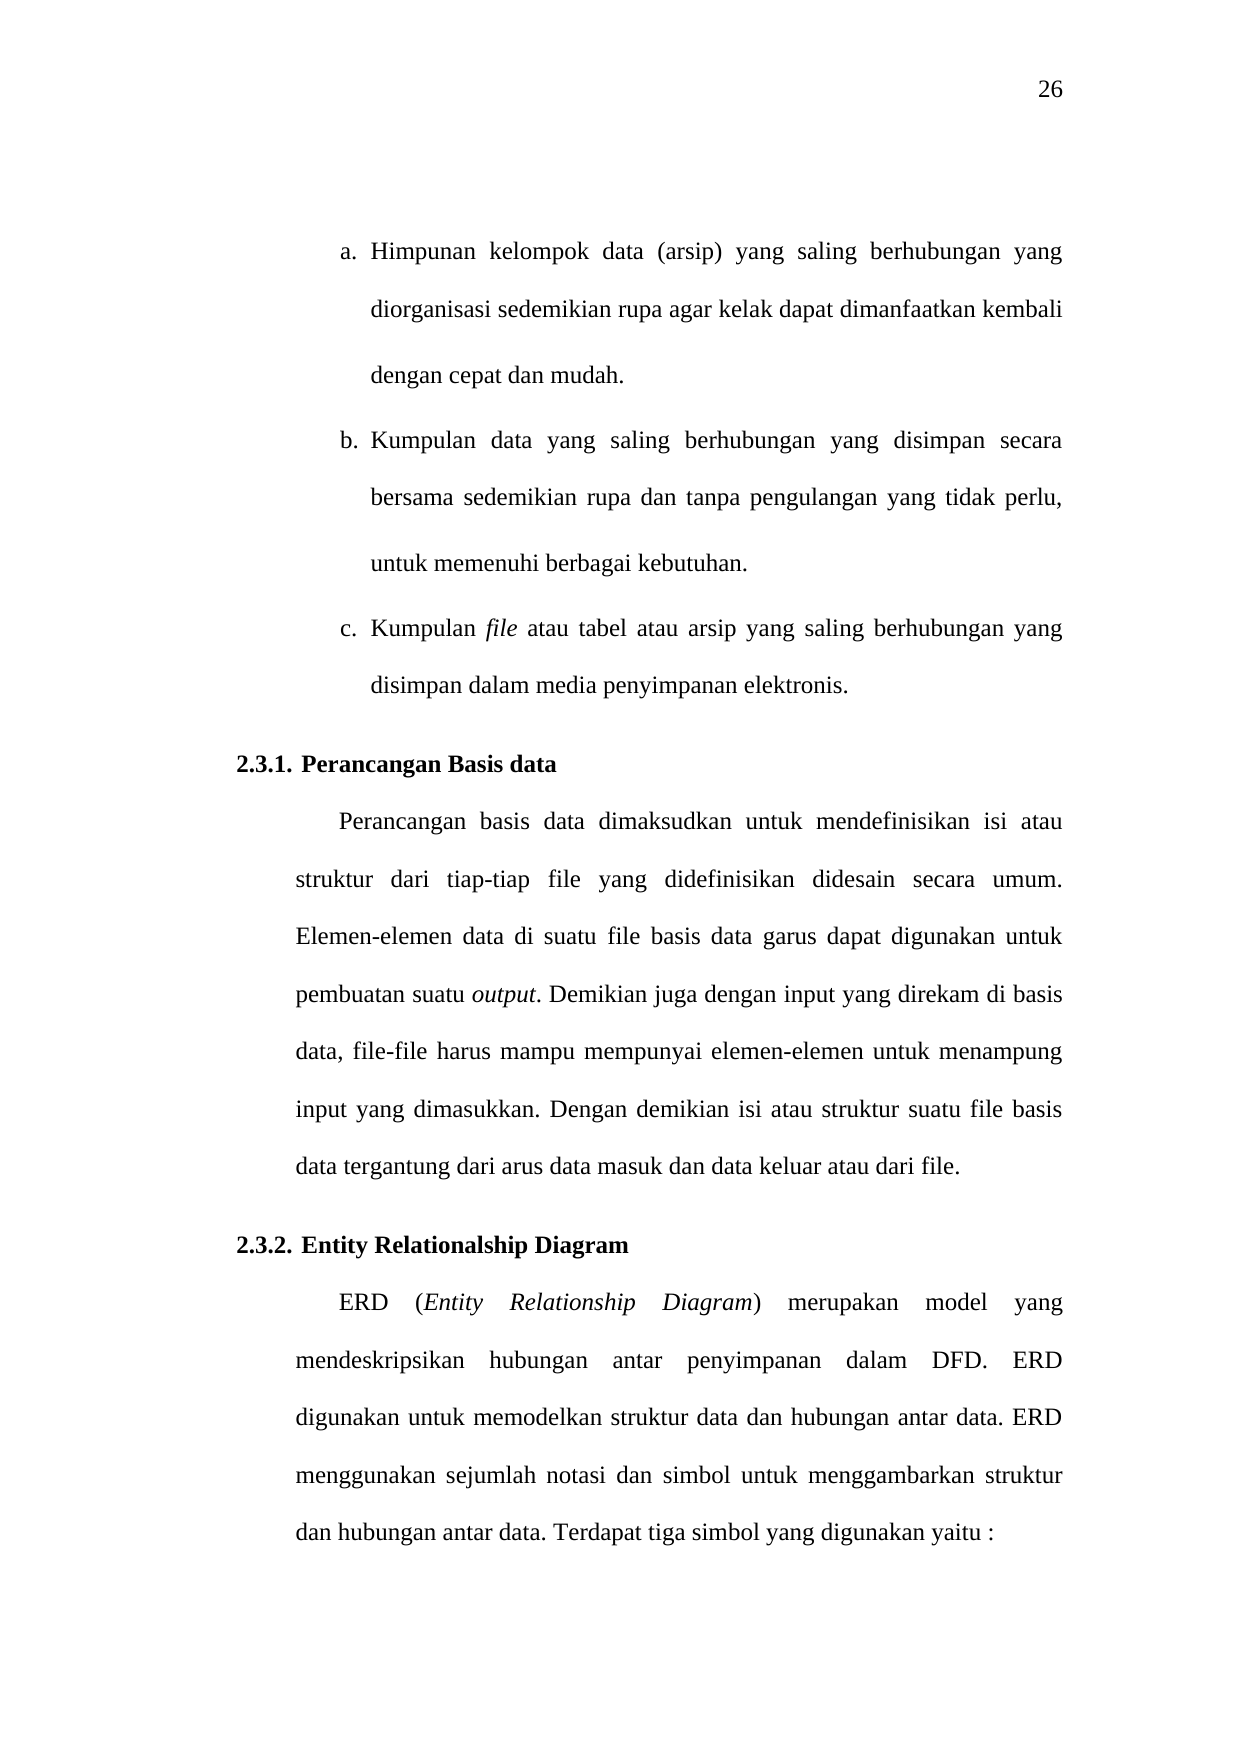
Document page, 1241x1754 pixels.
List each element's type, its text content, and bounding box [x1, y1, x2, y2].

list Kumpulan data yang saling berhubungan yang disimpan secara bersama sedemikian rupa dan tanpa pengulangan yang tidak perlu, untuk memenuhi berbagai kebutuhan. [340, 425, 1063, 579]
subtitle Perancangan Basis data [236, 749, 1063, 778]
list Himpunan kelompok data (arsip) yang saling berhubungan yang diorganisasi sedemikian rupa agar kelak dapat dimanfaatkan kembali dengan cepat dan mudah. [340, 236, 1063, 391]
list Perancangan basis data dimaksudkan untuk mendefinisikan isi atau struktur dari tiap-tiap file yang didefinisikan didesain secara umum. Elemen-elemen data di suatu file basis data garus dapat digunakan untuk pembuatan suatu output. Demikian juga dengan input yang direkam di basis data, file-file harus mampu mempunyai elemen-elemen untuk menampung input yang dimasukkan. Dengan demikian isi atau struktur suatu file basis data tergantung dari arus data masuk dan data keluar atau dari file. [295, 806, 1063, 1180]
list Kumpulan file atau tabel atau arsip yang saling berhubungan yang disimpan dalam media penyimpanan elektronis. [340, 613, 1063, 699]
list ERD (Entity Relationship Diagram) merupakan model yang mendeskripsikan hubungan antar penyimpanan dalam DFD. ERD digunakan untuk memodelkan struktur data dan hubungan antar data. ERD menggunakan sejumlah notasi dan simbol untuk menggambarkan struktur dan hubungan antar data. Terdapat tiga simbol yang digunakan yaitu : [295, 1287, 1063, 1546]
subtitle Entity Relationalship Diagram [236, 1230, 1063, 1258]
